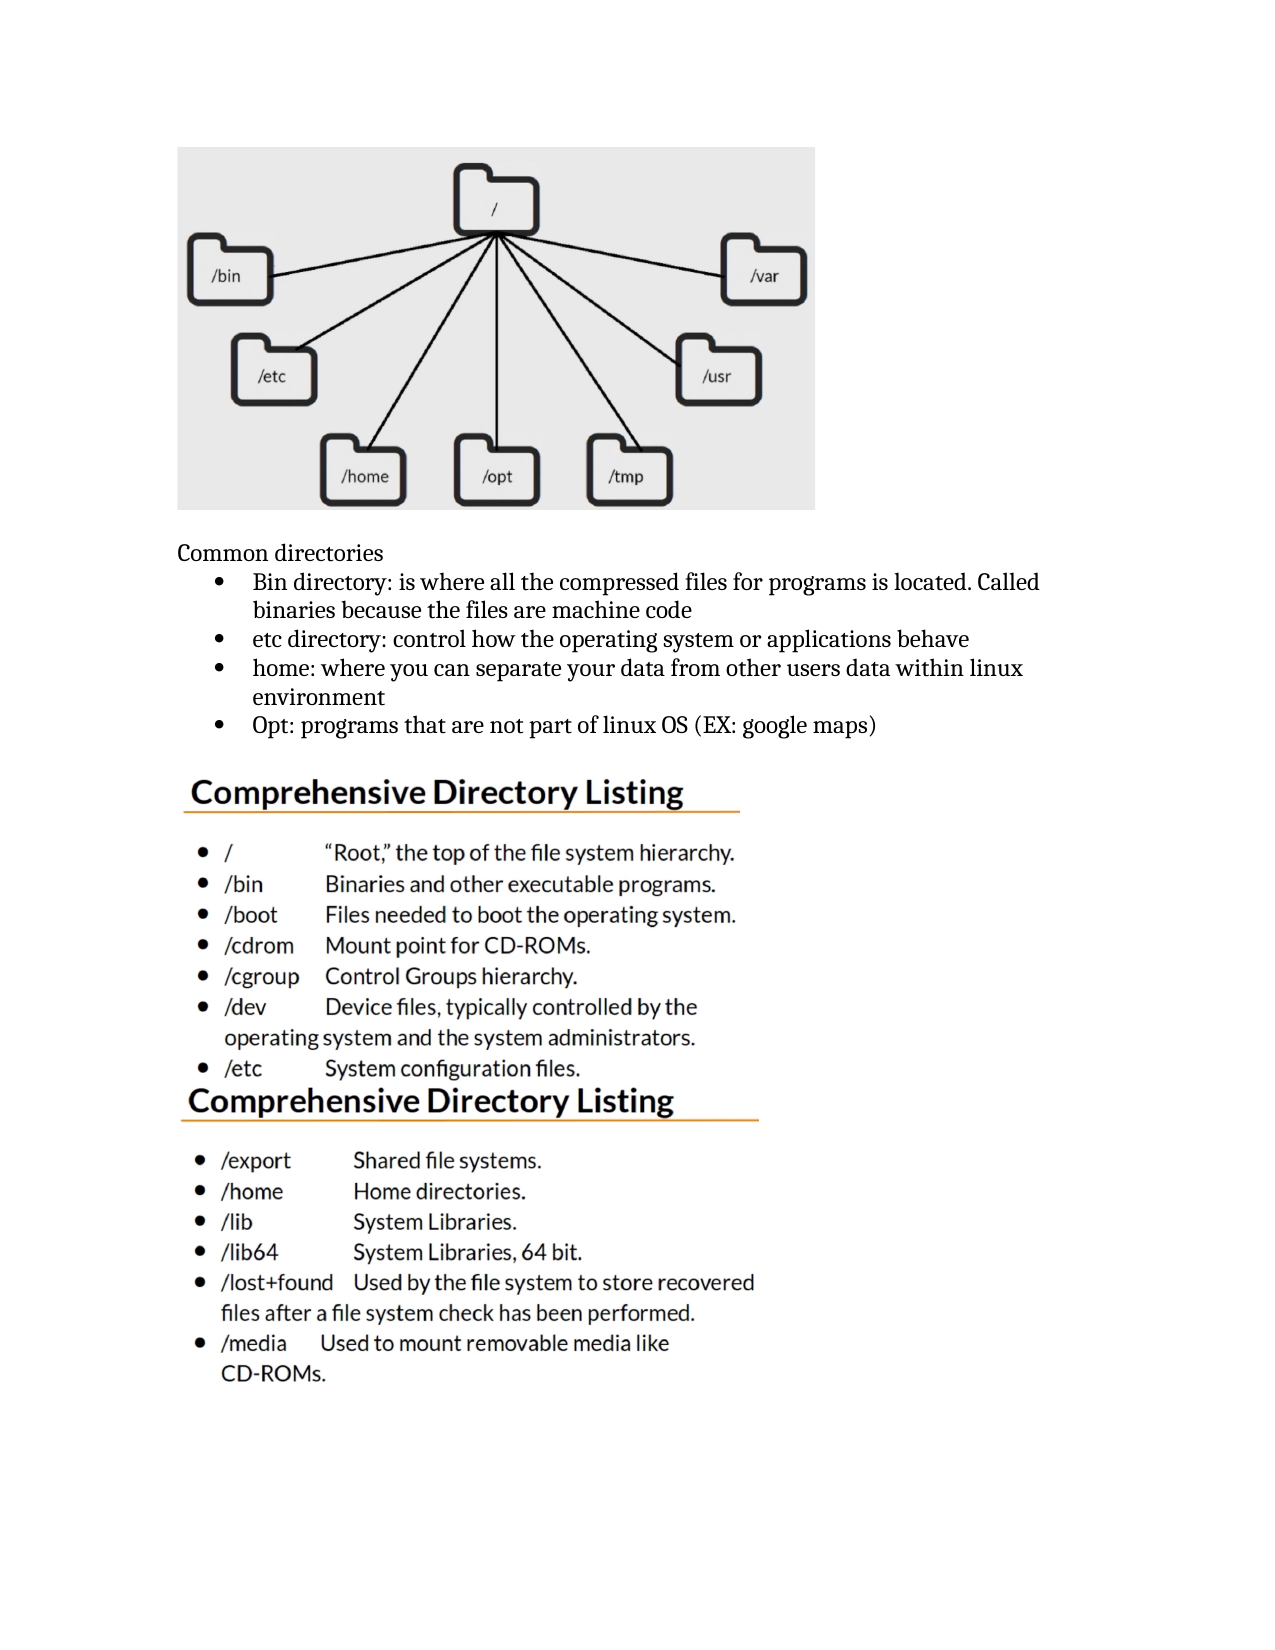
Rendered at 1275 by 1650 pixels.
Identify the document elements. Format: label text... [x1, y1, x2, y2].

picture [177, 147, 816, 510]
list etc directory: control how the operating system or applications behave [215, 625, 1098, 654]
text Common directories [177, 539, 1098, 567]
picture [177, 768, 759, 1387]
list Bin directory: is where all the compressed files for programs is located. Called binaries because the files are machine code [215, 567, 1098, 625]
list home: where you can separate your data from other users data within linux environment [215, 654, 1098, 711]
list Opt: programs that are not part of linux OS (EX: google maps) [215, 711, 1098, 740]
